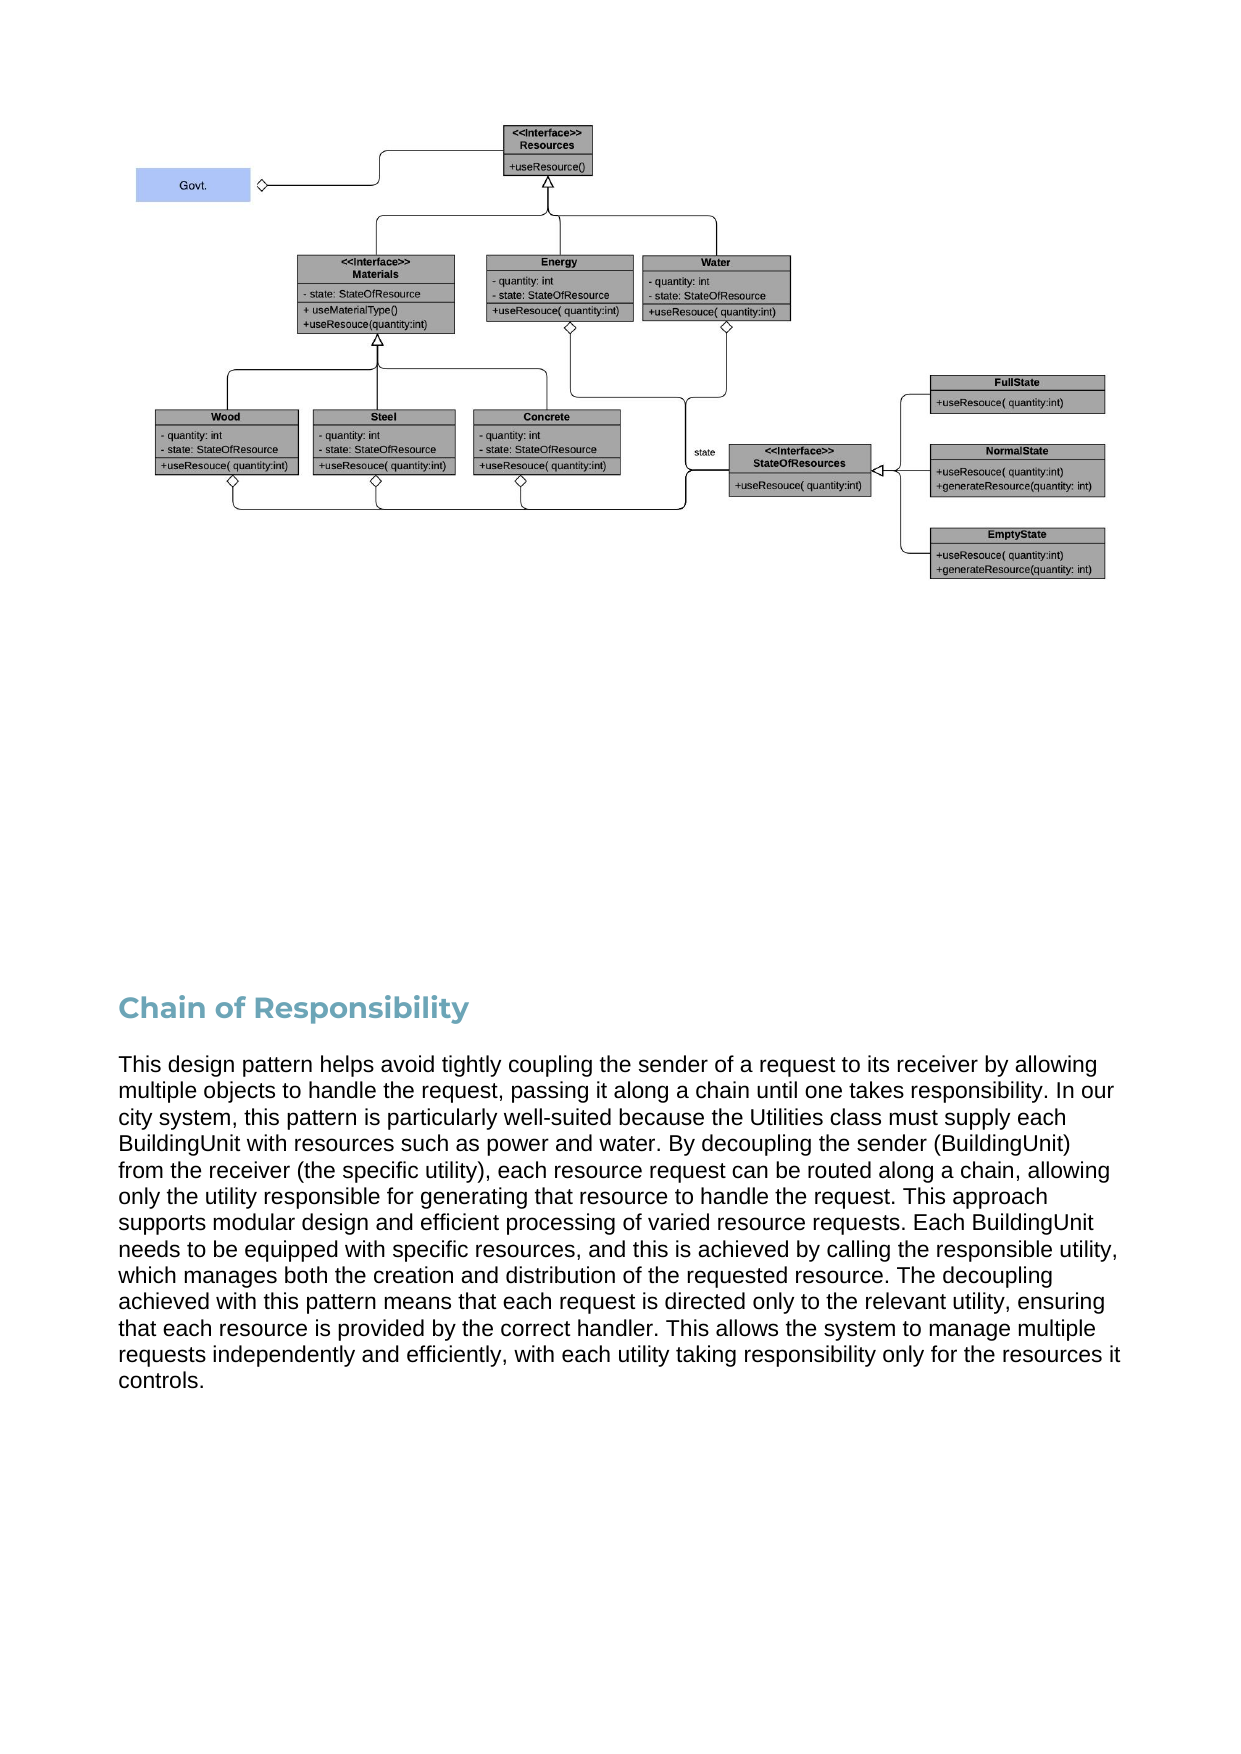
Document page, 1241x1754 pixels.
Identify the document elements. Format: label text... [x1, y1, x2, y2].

text This design pattern helps avoid tightly coupling the sender of a request to its receiver by allowing multiple objects to handle the request, passing it along a chain until one takes responsibility. In our city system, this pattern is particularly well-suited because the Utilities class must supply each BuildingUnit with resources such as power and water. By decoupling the sender (BuildingUnit) from the receiver (the specific utility), each resource request can be routed along a chain, allowing only the utility responsible for generating that resource to handle the request. This approach supports modular design and efficient processing of varied resource requests. Each BuildingUnit needs to be equipped with specific resources, and this is achieved by calling the responsible utility, which manages both the creation and distribution of the requested resource. The decoupling achieved with this pattern means that each request is directed only to the relevant utility, ensuring that each resource is provided by the correct handler. This allows the system to manage multiple requests independently and efficiently, with each utility taking responsibility only for the resources it controls. [118, 1051, 1122, 1394]
subtitle Chain of Responsibility [118, 991, 1122, 1026]
picture [125, 91, 1130, 611]
